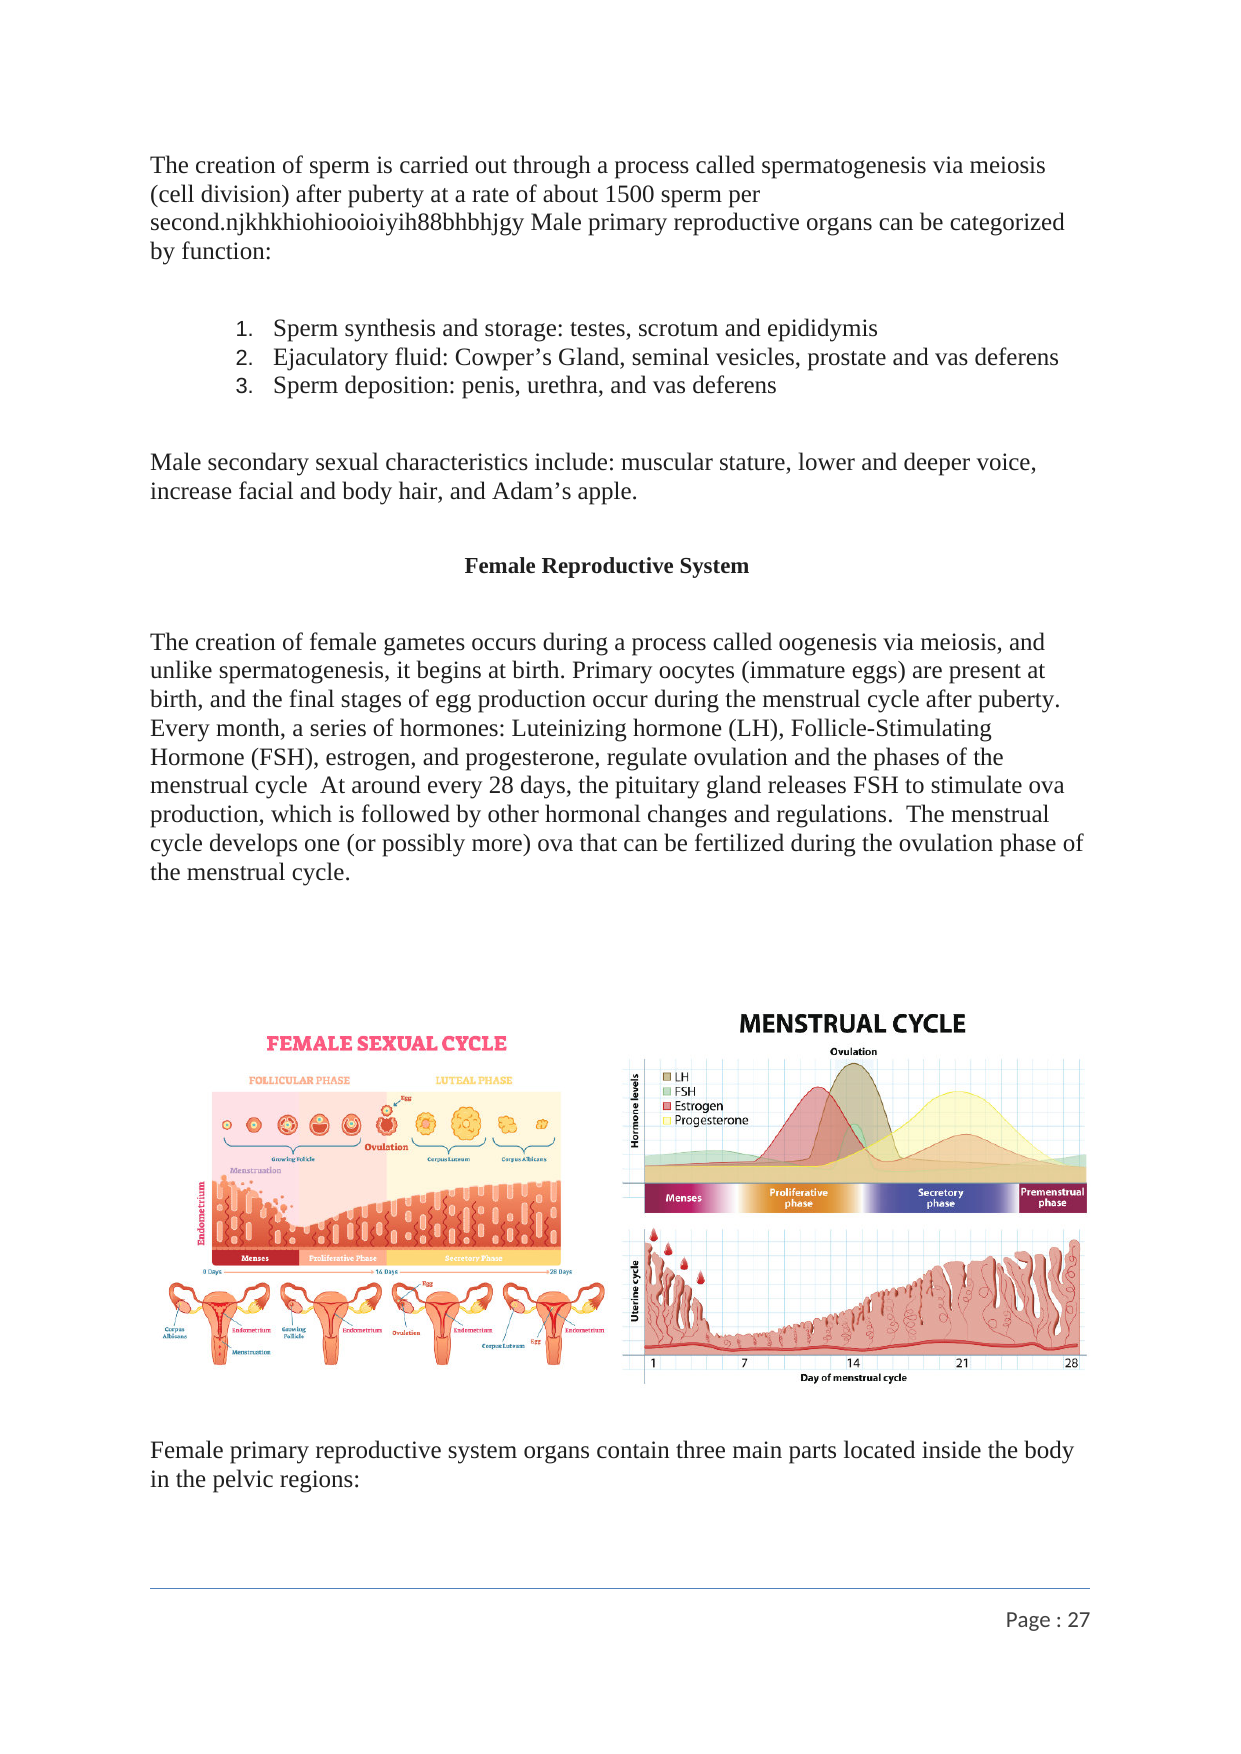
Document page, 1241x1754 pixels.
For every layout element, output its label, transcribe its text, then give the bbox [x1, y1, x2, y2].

list Sperm synthesis and storage: testes, scrotum and epididymis [235, 313, 1090, 342]
text The creation of female gametes occurs during a process called oogenesis via meiosis, and unlike spermatogenesis, it begins at birth. Primary oocytes (immature eggs) are present at birth, and the final stages of egg production occur during the menstrual cycle after puberty. Every month, a series of hormones: Luteinizing hormone (LH), Follicle-Stimulating Hormone (FSH), estrogen, and progesterone, regulate ovulation and the phases of the menstrual cycle At around every 28 days, the pituitary gland releases FSH to stimulate ova production, which is followed by other hormonal changes and regulations. The menstrual cycle develops one (or possibly more) ova that can be fertilized during the ovulation phase of the menstrual cycle. [351, 627, 1090, 886]
list Sperm deposition: penis, urethra, and vas deferens [235, 370, 1090, 399]
text Male secondary sexual characteristics include: muscular stature, lower and deeper voice, increase facial and body hair, and Adam’s apple. [150, 447, 1090, 504]
list Ejaculatory fluid: Cowper’s Gland, seminal vesicles, prostate and vas deferens [235, 342, 1090, 370]
text The creation of sperm is carried out through a process called spermatogenesis via meiosis (cell division) after puberty at a rate of about 1500 sperm per second.njkhkhiohiooioiyih88bhbhjgy Male primary reproductive organs can be categorized by function: [150, 150, 1090, 265]
text Female primary reproductive system organs contain three main parts located inside the body in the pelvic regions: [150, 1435, 1090, 1493]
text Female Reproductive System [150, 552, 1090, 579]
picture [150, 1010, 1091, 1388]
